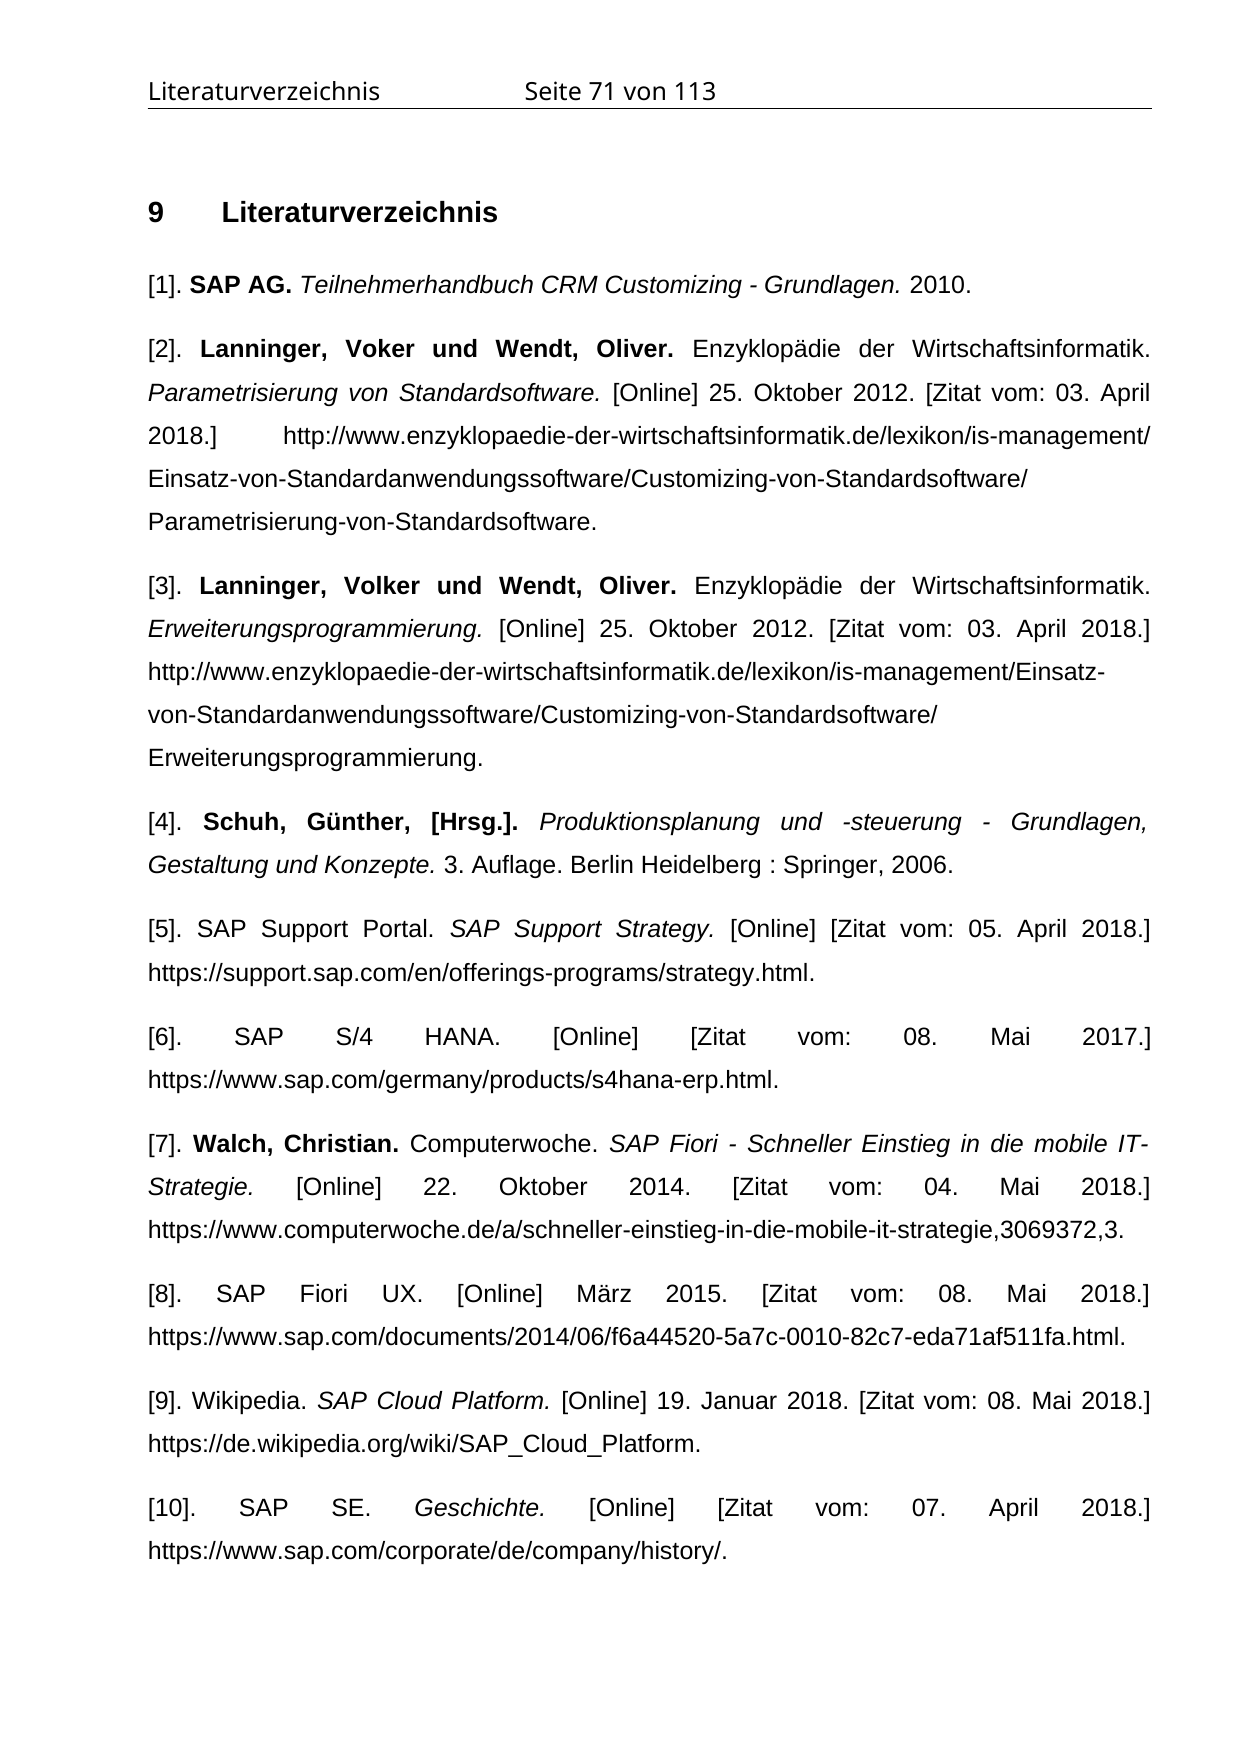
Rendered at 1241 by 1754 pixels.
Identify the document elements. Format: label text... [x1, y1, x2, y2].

text [5]. SAP Support Portal. SAP Support Strategy. [Online] [Zitat vom: 05. April 2018.] https://support.sap.com/en/offerings-programs/strategy.html. [148, 914, 1152, 986]
text [10]. SAP SE. Geschichte. [Online] [Zitat vom: 07. April 2018.] https://www.sap.com/corporate/de/company/history/. [148, 1493, 1152, 1565]
text [7]. Walch, Christian. Computerwoche. SAP Fiori - Schneller Einstieg in die mobile IT-Strategie. [Online] 22. Oktober 2014. [Zitat vom: 04. Mai 2018.] https://www.computerwoche.de/a/schneller-einstieg-in-die-mobile-it-strategie,3069372,3. [148, 1128, 1152, 1243]
text [4]. Schuh, Günther, [Hrsg.]. Produktionsplanung und -steuerung - Grundlagen, Gestaltung und Konzepte. 3. Auflage. Berlin Heidelberg : Springer, 2006. [148, 807, 1152, 879]
text [1]. SAP AG. Teilnehmerhandbuch CRM Customizing - Grundlagen. 2010. [148, 270, 1152, 299]
text [2]. Lanninger, Voker und Wendt, Oliver. Enzyklopädie der Wirtschaftsinformatik. Parametrisierung von Standardsoftware. [Online] 25. Oktober 2012. [Zitat vom: 03. April 2018.] http://www.enzyklopaedie-der-wirtschaftsinformatik.de/lexikon/is-management/Einsatz-von-Standardanwendungssoftware/Customizing-von-Standardsoftware/Parametrisierung-von-Standardsoftware. [148, 334, 1152, 536]
text [6]. SAP S/4 HANA. [Online] [Zitat vom: 08. Mai 2017.] https://www.sap.com/germany/products/s4hana-erp.html. [148, 1021, 1152, 1093]
text [8]. SAP Fiori UX. [Online] März 2015. [Zitat vom: 08. Mai 2018.] https://www.sap.com/documents/2014/06/f6a44520-5a7c-0010-82c7-eda71af511fa.html. [148, 1279, 1152, 1351]
subtitle Literaturverzeichnis [148, 195, 1152, 229]
text [9]. Wikipedia. SAP Cloud Platform. [Online] 19. Januar 2018. [Zitat vom: 08. Mai 2018.] https://de.wikipedia.org/wiki/SAP_Cloud_Platform. [148, 1386, 1152, 1458]
text [3]. Lanninger, Volker und Wendt, Oliver. Enzyklopädie der Wirtschaftsinformatik. Erweiterungsprogrammierung. [Online] 25. Oktober 2012. [Zitat vom: 03. April 2018.] http://www.enzyklopaedie-der-wirtschaftsinformatik.de/lexikon/is-management/Einsatz-von-Standardanwendungssoftware/Customizing-von-Standardsoftware/Erweiterungsprogrammierung. [148, 571, 1152, 772]
